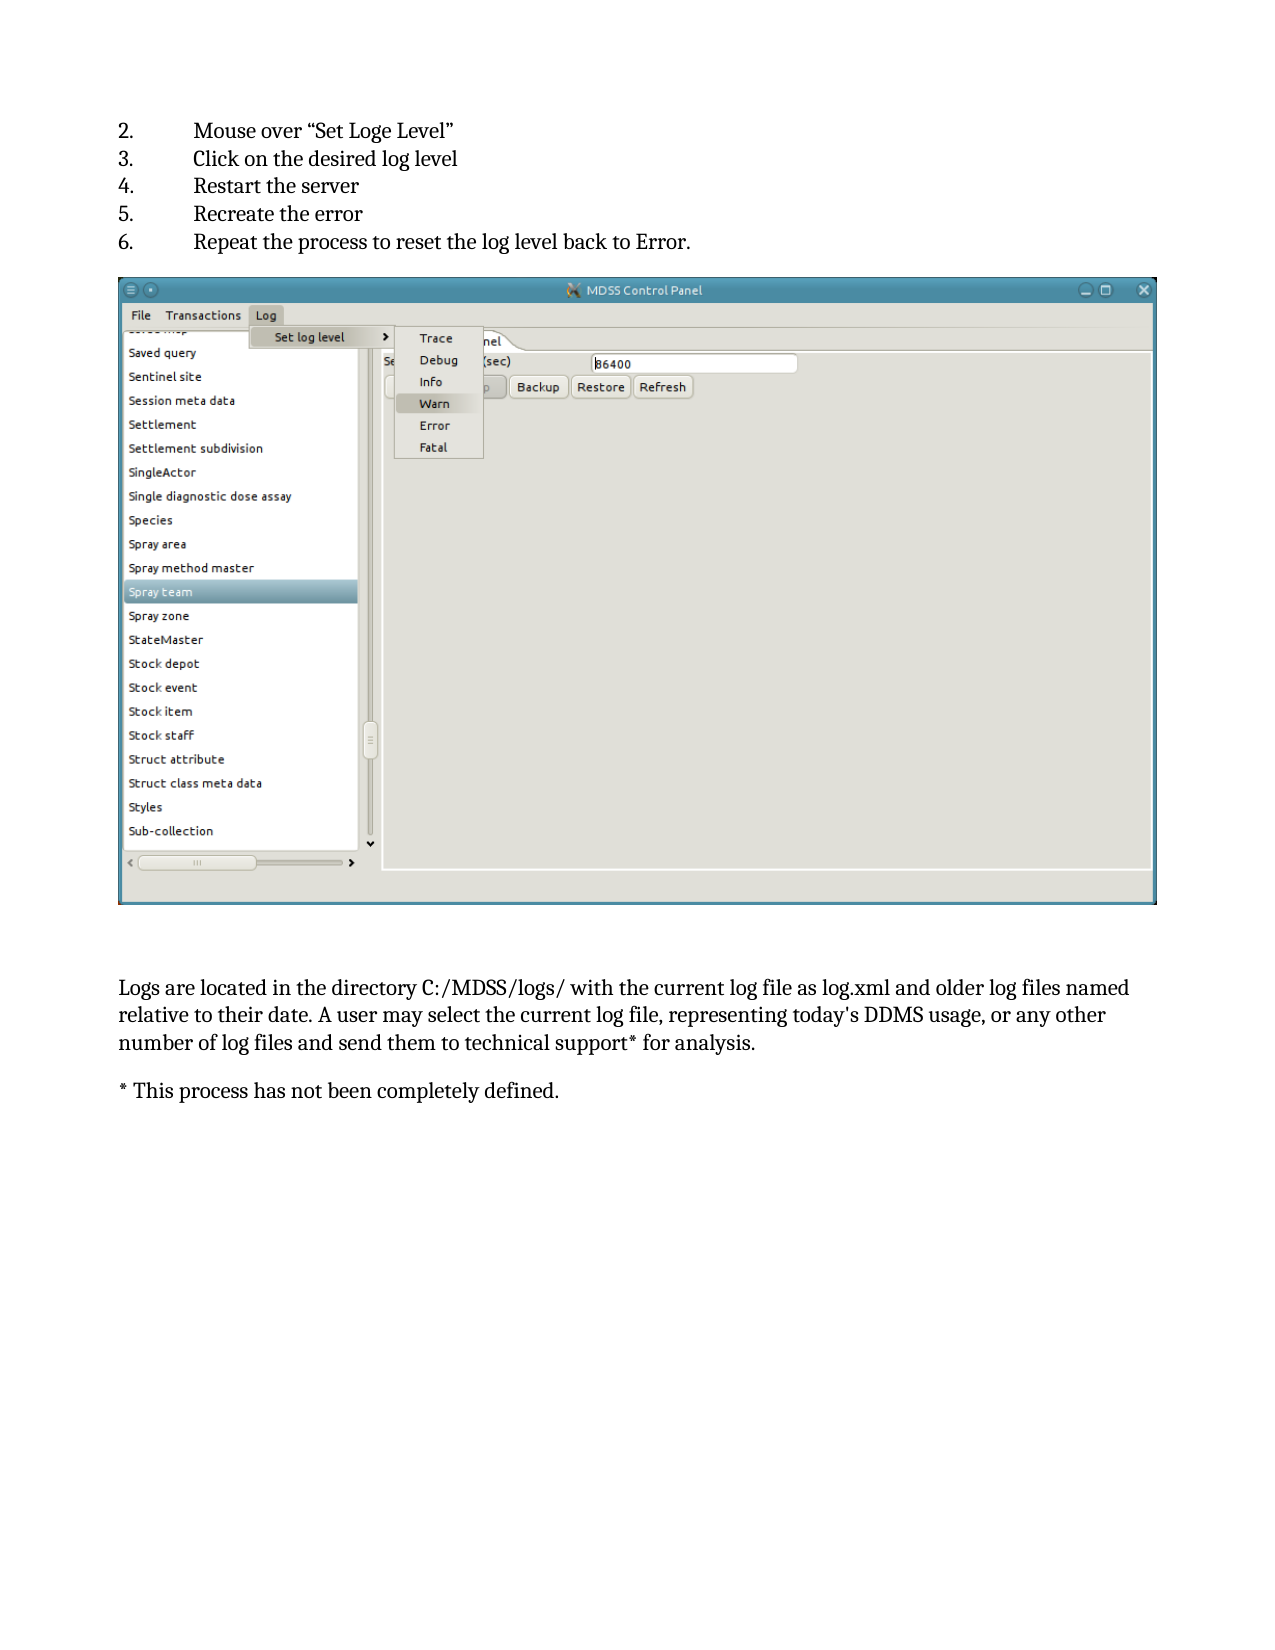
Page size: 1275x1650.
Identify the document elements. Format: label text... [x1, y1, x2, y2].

list Recreate the error [118, 201, 1157, 227]
text Logs are located in the directory C:/MDSS/logs/ with the current log file as log.xml and older log files named relative to their date. A user may select the current log file, representing today's DDMS usage, or any other number of log files and send them to technical support* for analysis. [118, 975, 1157, 1056]
text * This process has not been completely defined. [118, 1078, 1157, 1105]
picture [118, 277, 1157, 905]
list Repeat the process to reset the log level back to Error. [118, 228, 1157, 255]
list Restart the server [118, 173, 1157, 200]
list Click on the desired log level [118, 146, 1157, 172]
list Mouse over “Set Loge Level” [118, 118, 1157, 144]
